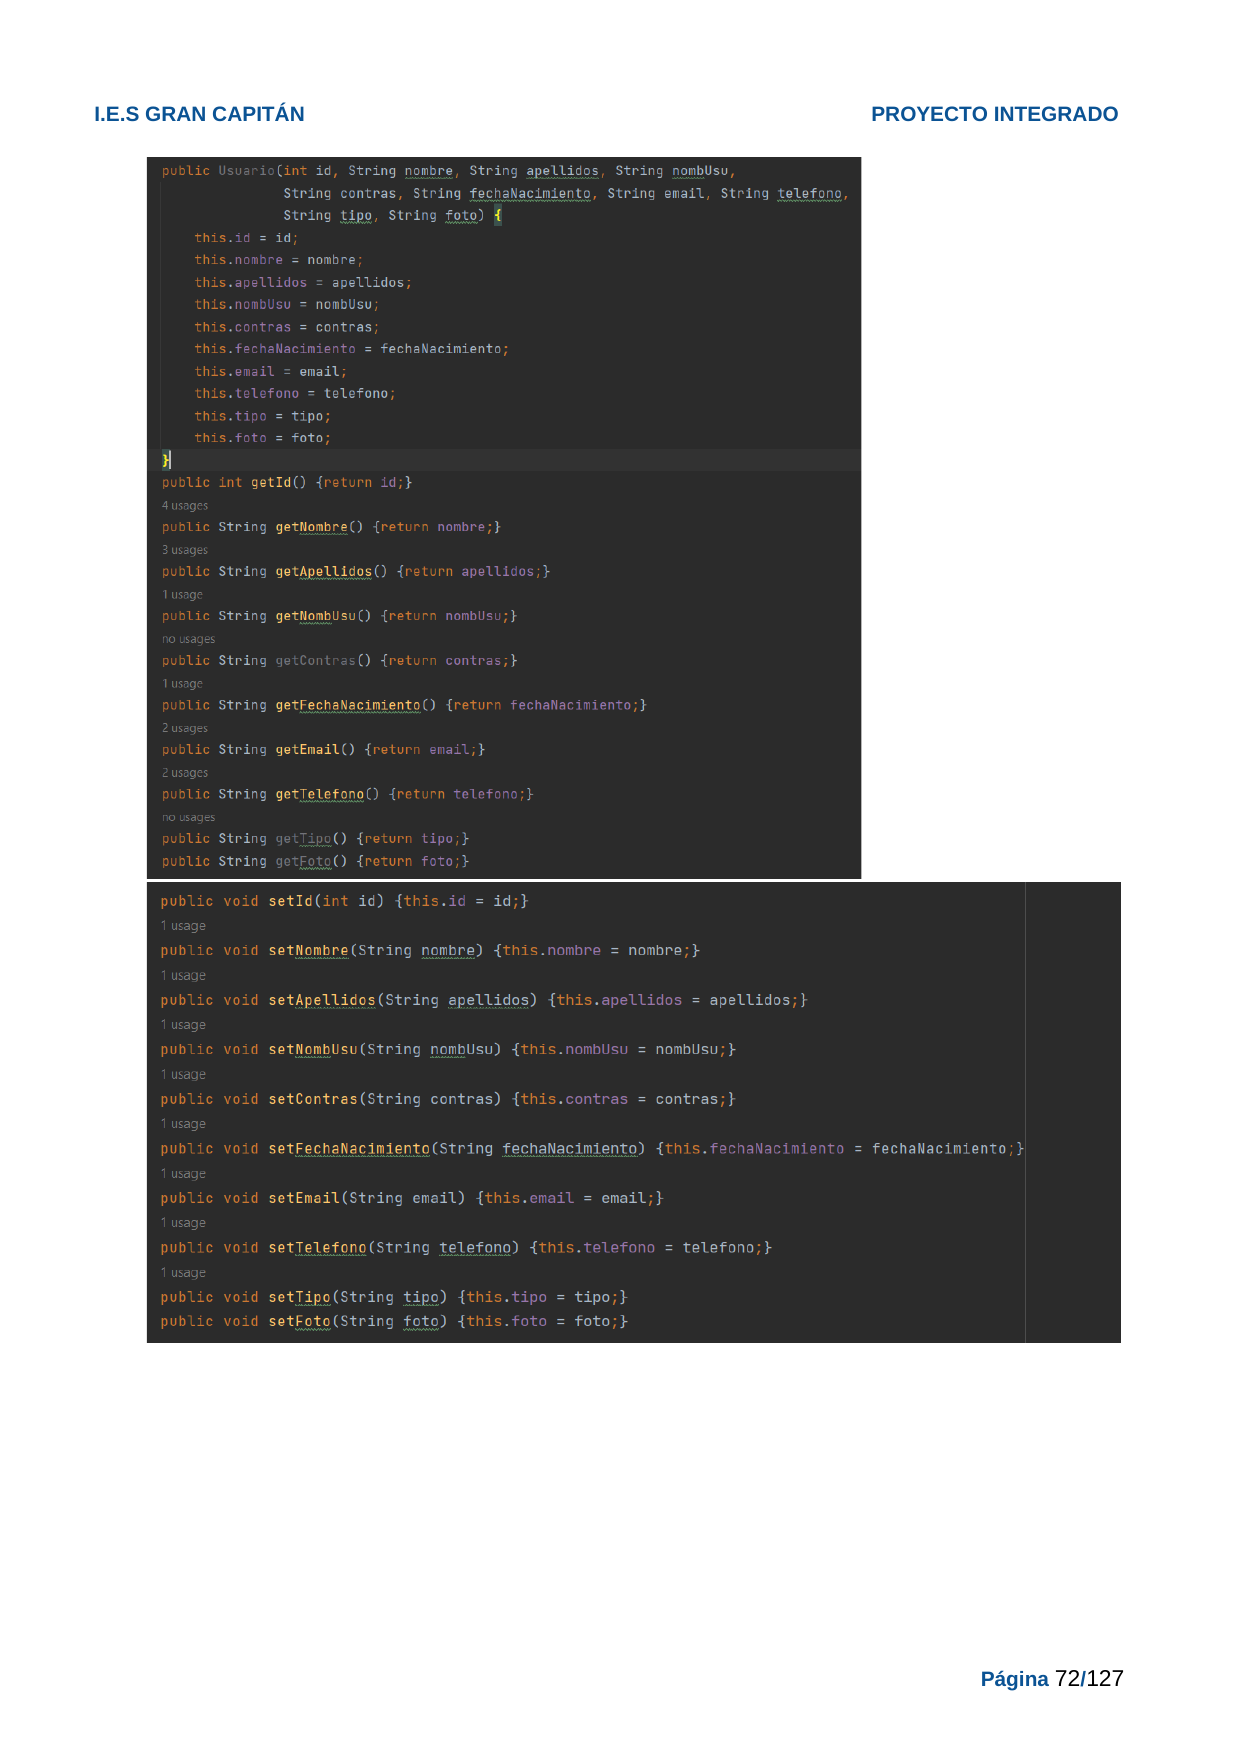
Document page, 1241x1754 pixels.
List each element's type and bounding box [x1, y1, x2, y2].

picture [146, 157, 862, 879]
picture [146, 882, 1121, 1343]
